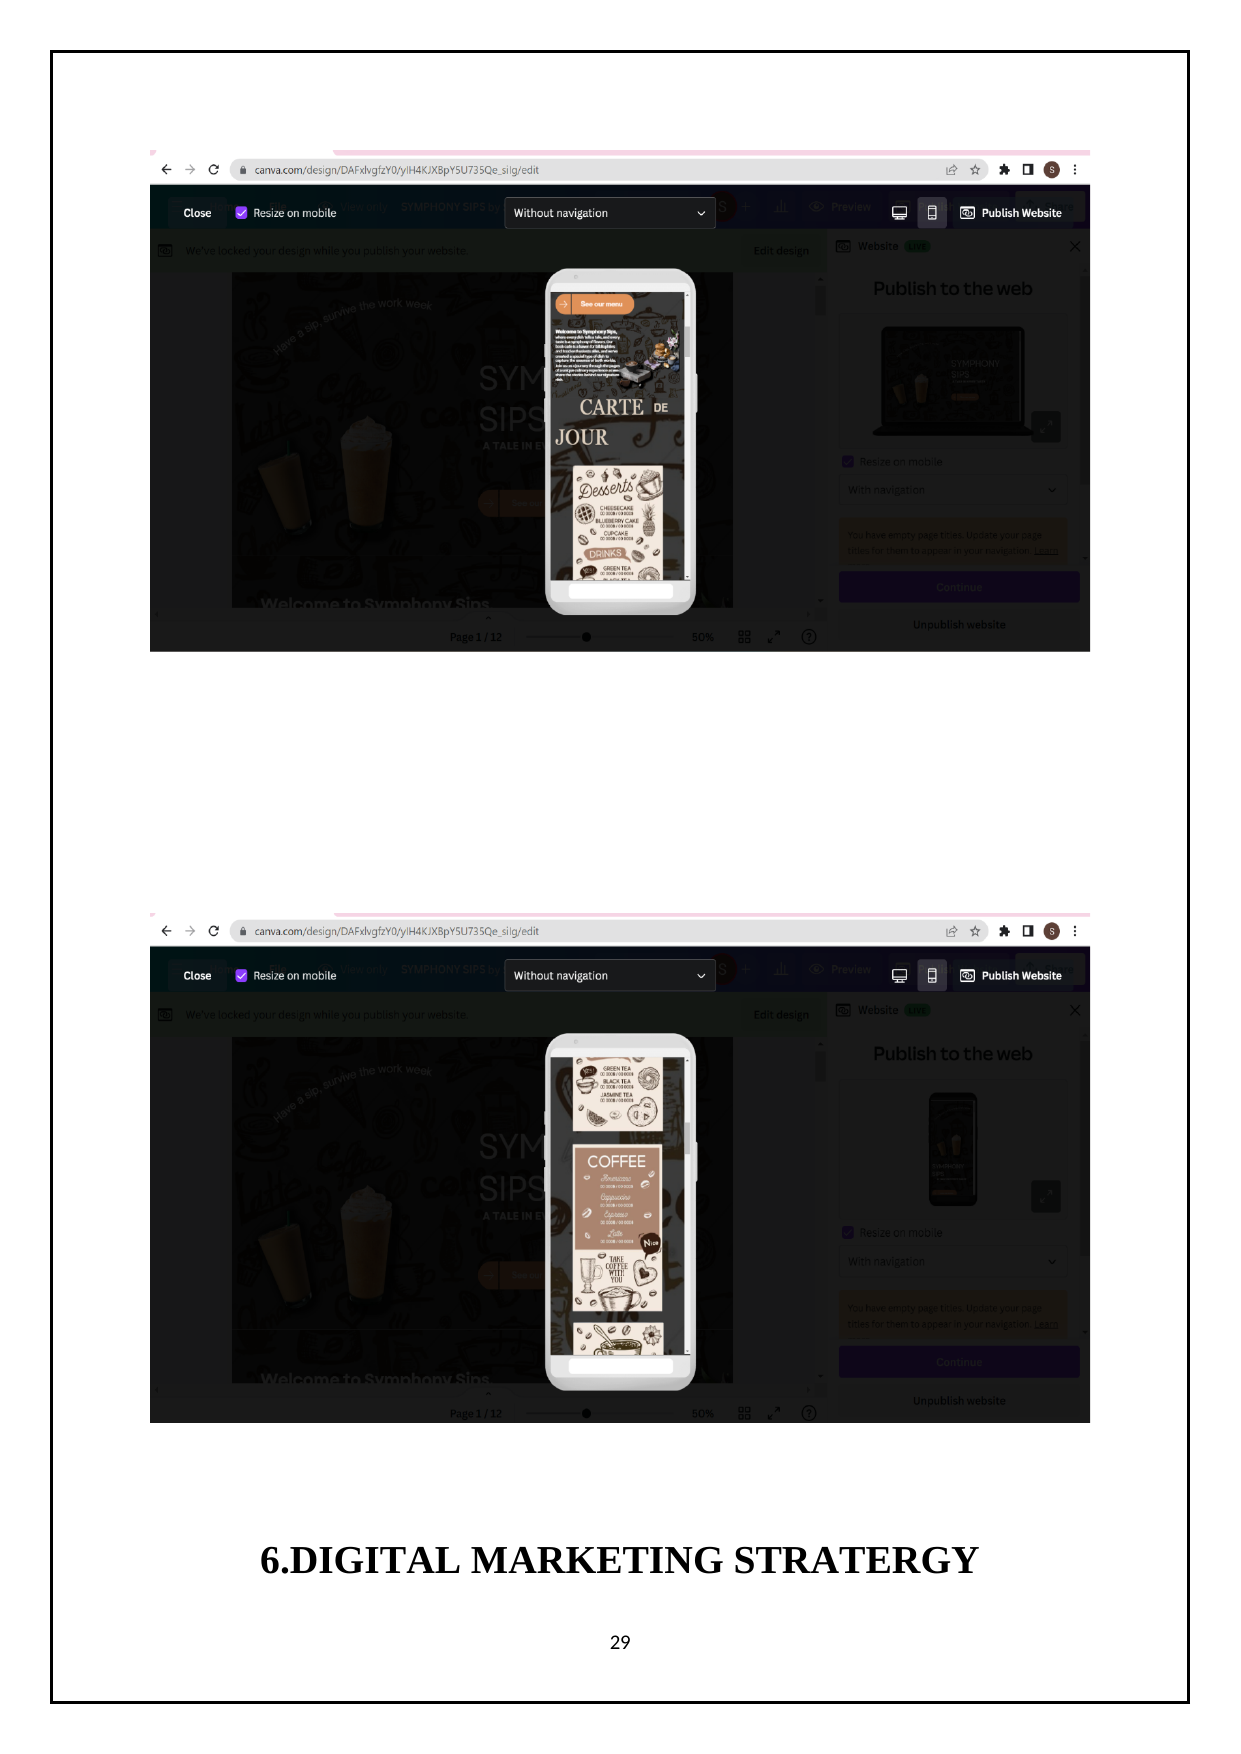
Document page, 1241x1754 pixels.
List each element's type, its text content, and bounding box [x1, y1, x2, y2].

picture [150, 150, 1091, 652]
picture [150, 913, 1091, 1423]
text 6.DIGITAL MARKETING STRATERGY [150, 1536, 1090, 1582]
